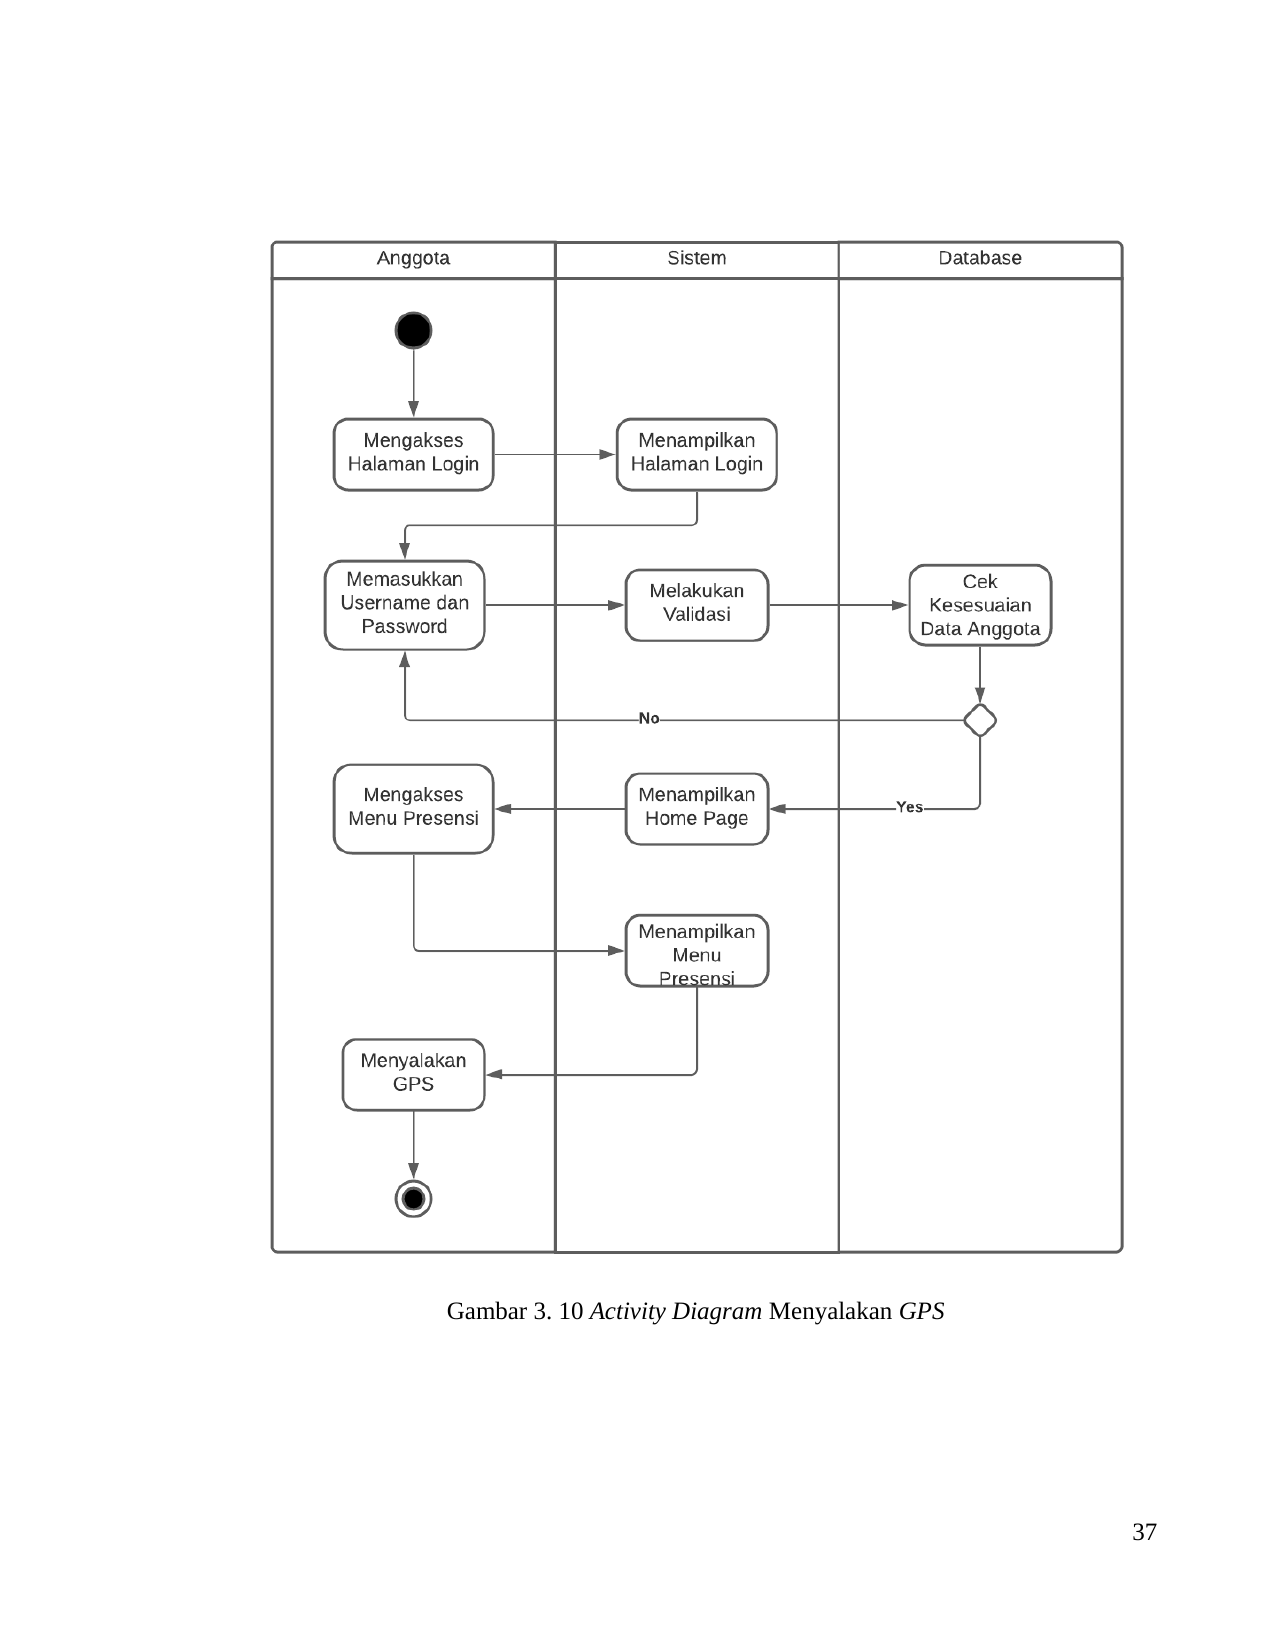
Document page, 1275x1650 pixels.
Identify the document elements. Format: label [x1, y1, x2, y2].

picture [236, 206, 1157, 1287]
